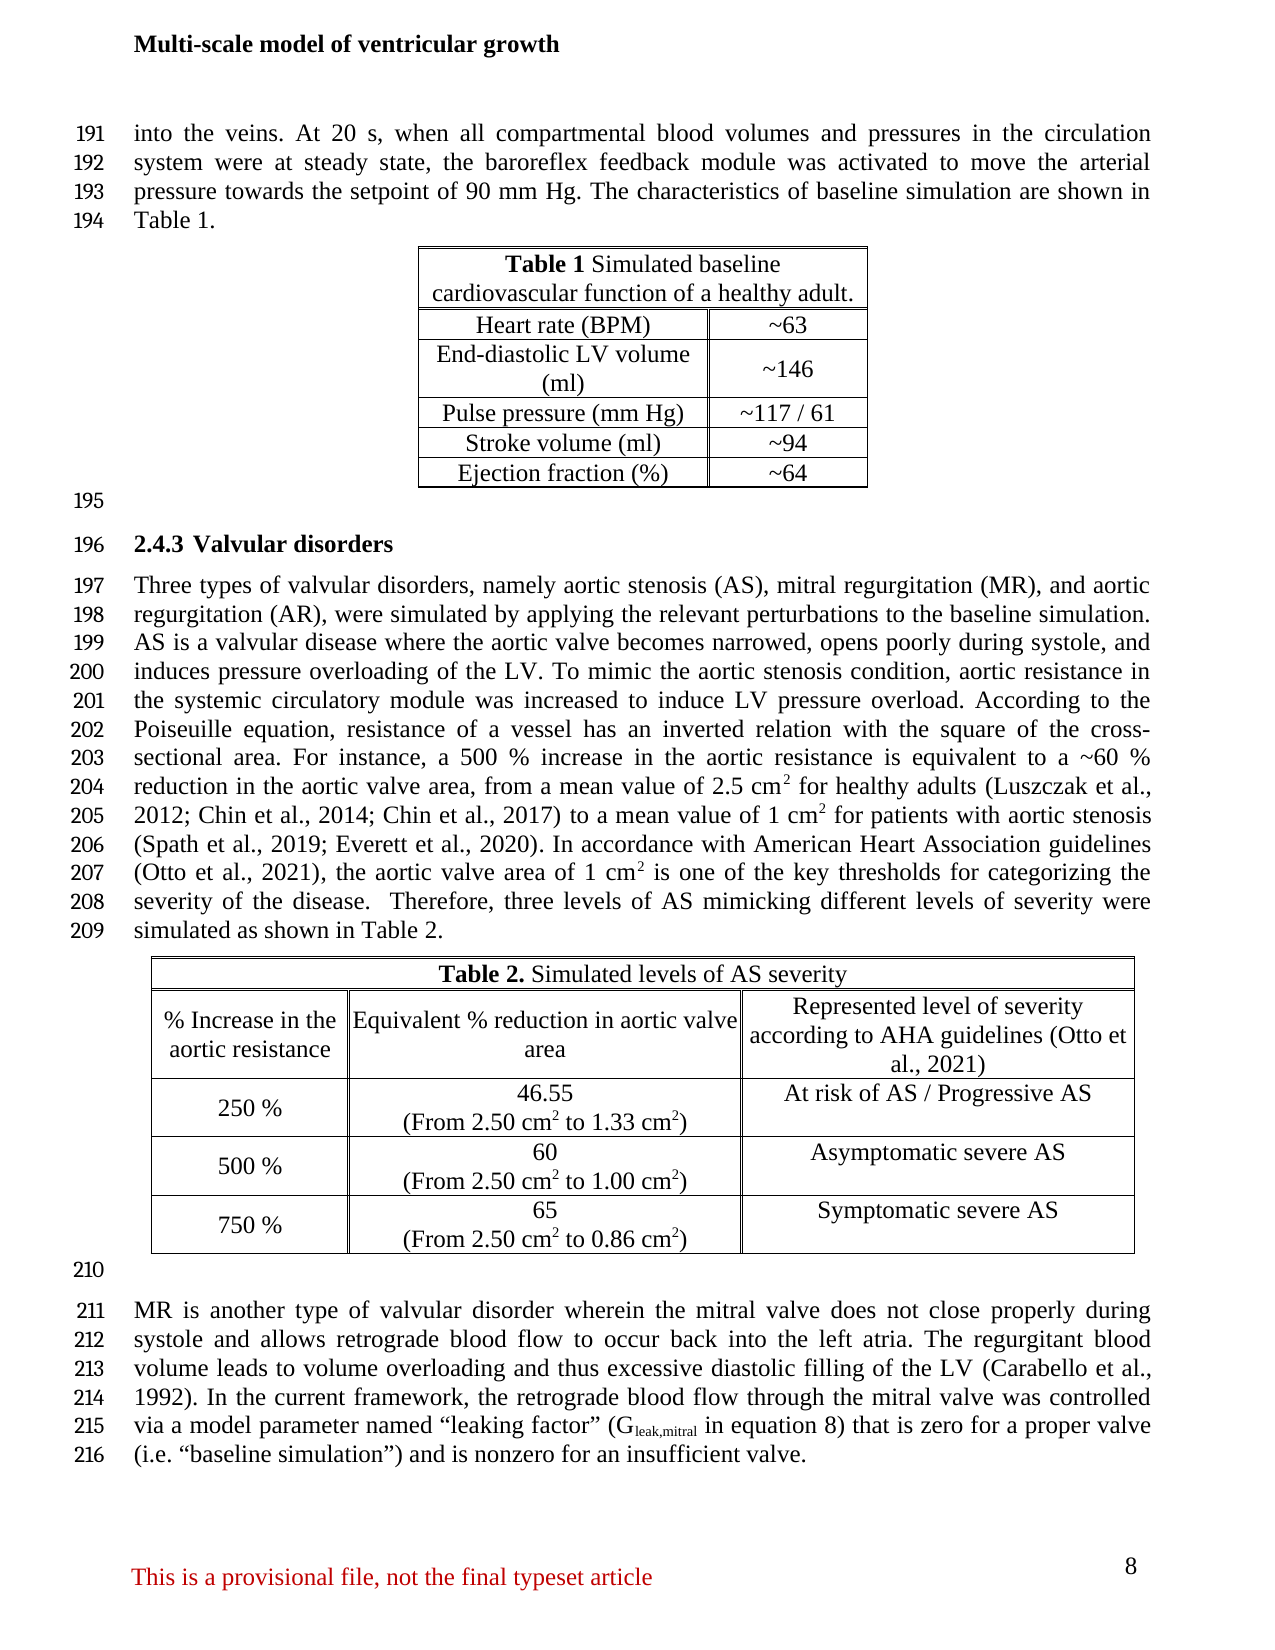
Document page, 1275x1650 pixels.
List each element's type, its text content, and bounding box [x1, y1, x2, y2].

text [133, 118, 1152, 233]
table_cell 60 (From 2.50 cm2 to 1.00 cm2) [350, 1137, 740, 1194]
text MR is another type of valvular disorder wherein the mitral valve does not close properly during systole and allows retrograde blood flow to occur back into the left atria. The regurgitant blood volume leads to volume overloading and thus excessive diastolic filling of the LV (Carabello et al., 1992). In the current framework, the retrograde blood flow through the mitral valve was controlled via a model parameter named “leaking factor” (Gleak,mitral in equation ) that is zero for a proper valve (i.e. “baseline simulation”) and is nonzero for an insufficient valve. [133, 1295, 1152, 1468]
table_cell Represented level of severity according to AHA guidelines (Otto et al., 2021) [743, 991, 1134, 1077]
table_cell 65 (From 2.50 cm2 to 0.86 cm2) [350, 1196, 740, 1253]
table_cell ~146 [710, 340, 867, 397]
table_cell Asymptomatic severe AS [743, 1137, 1134, 1194]
table_cell Stroke volume (ml) [419, 428, 707, 457]
table_cell Ejection fraction (%) [419, 458, 707, 486]
table_cell Pulse pressure (mm Hg) [419, 398, 707, 427]
table_cell Symptomatic severe AS [743, 1196, 1134, 1253]
table_cell 750 % [152, 1196, 347, 1253]
table_cell % Increase in the aortic resistance [152, 991, 347, 1077]
table_cell ~64 [710, 458, 867, 486]
table_cell ~117 / 61 [710, 398, 867, 427]
table_cell At risk of AS / Progressive AS [743, 1079, 1134, 1136]
table_cell End-diastolic LV volume (ml) [419, 340, 707, 397]
table_cell 500 % [152, 1137, 347, 1194]
table_cell Equivalent % reduction in aortic valve area [350, 991, 740, 1077]
table_cell 46.55 (From 2.50 cm2 to 1.33 cm2) [350, 1079, 740, 1136]
table_cell ~63 [710, 310, 867, 338]
table_cell 250 % [152, 1079, 347, 1136]
subtitle Valvular disorders [133, 529, 1152, 557]
table_cell Heart rate (BPM) [419, 310, 707, 338]
table_cell ~94 [710, 428, 867, 457]
